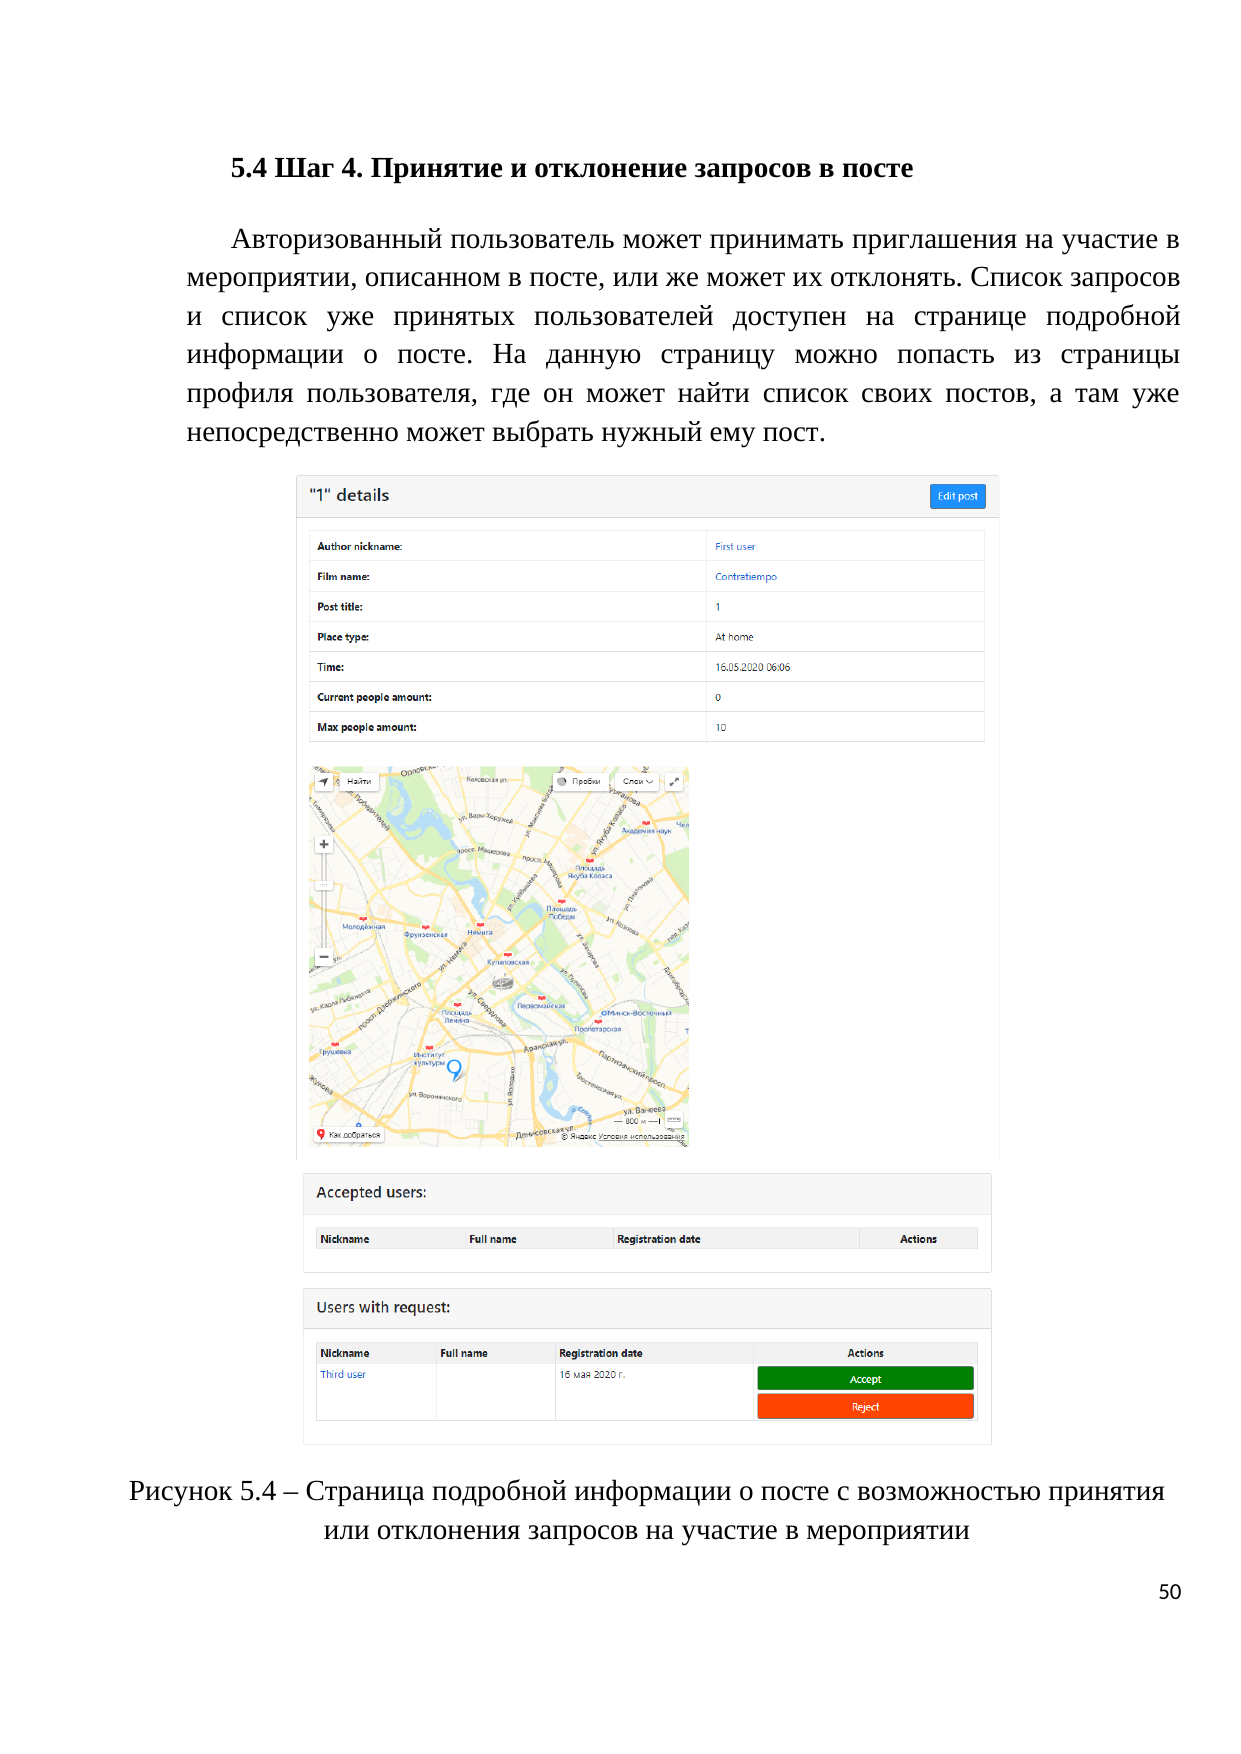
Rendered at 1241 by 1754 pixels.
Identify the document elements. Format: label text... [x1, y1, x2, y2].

text Рисунок 5.4 – Страница подробной информации о посте с возможностью принятия или отклонения запросов на участие в мероприятии [112, 1473, 1181, 1545]
picture [294, 473, 1000, 1160]
subtitle 5.4 Шаг 4. Принятие и отклонение запросов в посте [231, 150, 1181, 183]
picture [295, 1163, 999, 1449]
text Авторизованный пользователь может принимать приглашения на участие в мероприятии, описанном в посте, или же может их отклонять. Список запросов и список уже принятых пользователей доступен на странице подробной информации о посте. На данную страницу можно попасть из страницы профиля пользователя, где он может найти список своих постов, а там уже непосредственно может выбрать нужный ему пост. [186, 221, 1181, 447]
